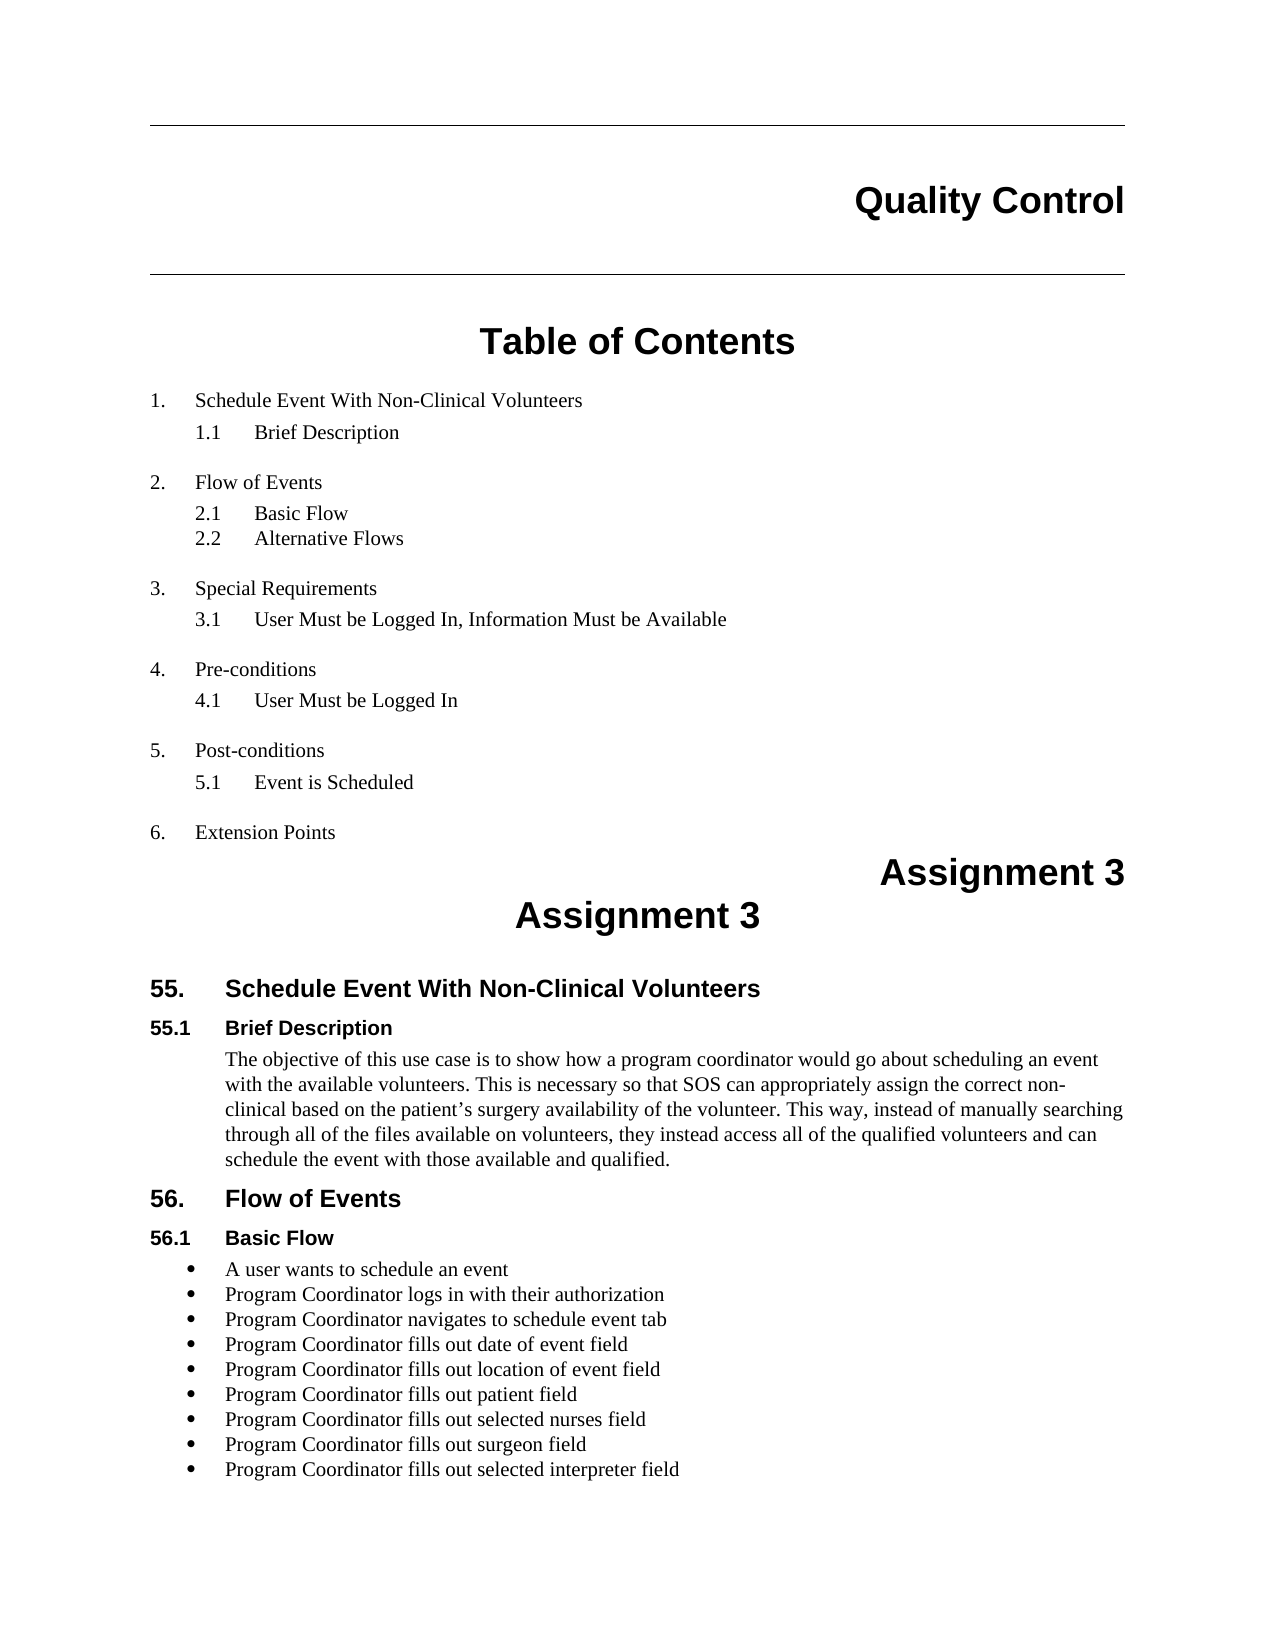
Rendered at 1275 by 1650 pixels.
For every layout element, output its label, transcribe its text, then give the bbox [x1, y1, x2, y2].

text 4.1 User Must be Logged In 4 [195, 687, 1050, 712]
text 3. Special Requirements 4 [150, 575, 1050, 600]
subtitle Flow of Events [150, 1184, 1125, 1212]
list Program Coordinator logs in with their authorization [187, 1281, 1125, 1306]
title Use Case Specification: Schedule Event With Non-Clinical Volunteers [150, 850, 1125, 893]
text 3.1 User Must be Logged In, Information Must be Available 4 [195, 606, 1050, 631]
list Program Coordinator fills out selected interpreter field [187, 1456, 1125, 1481]
text 4. Pre-conditions 4 [150, 656, 1050, 681]
list A user wants to schedule an event [187, 1256, 1125, 1281]
list Program Coordinator navigates to schedule event tab [187, 1306, 1125, 1331]
text 2. Flow of Events 4 [150, 469, 1050, 494]
list Program Coordinator fills out location of event field [187, 1356, 1125, 1381]
subtitle Basic Flow [150, 1225, 1125, 1250]
text 6. Extension Points 4 [150, 819, 1050, 844]
subtitle Brief Description [150, 1015, 1125, 1040]
list Program Coordinator fills out patient field [187, 1381, 1125, 1406]
list Program Coordinator fills out date of event field [187, 1331, 1125, 1356]
list Program Coordinator fills out surgeon field [187, 1431, 1125, 1456]
text 2.2 Alternative Flows 4 [195, 525, 1050, 550]
text The objective of this use case is to show how a program coordinator would go about scheduling an event with the available volunteers. This is necessary so that SOS can appropriately assign the correct non-clinical based on the patient’s surgery availability of the volunteer. This way, instead of manually searching through all of the files available on volunteers, they instead access all of the qualified volunteers and can schedule the event with those available and qualified. [225, 1046, 1125, 1171]
text 1.1 Brief Description 4 [195, 419, 1050, 444]
text 5. Post-conditions 4 [150, 737, 1050, 762]
title Table of Contents [150, 319, 1125, 362]
list Program Coordinator fills out selected nurses field [187, 1406, 1125, 1431]
subtitle Schedule Event With Non-Clinical Volunteers [150, 974, 1125, 1002]
text 2.1 Basic Flow 4 [195, 500, 1050, 525]
text 5.1 Event is Scheduled 4 [195, 769, 1050, 794]
text 1. Schedule Event With Non-Clinical Volunteers 4 [150, 387, 1050, 412]
